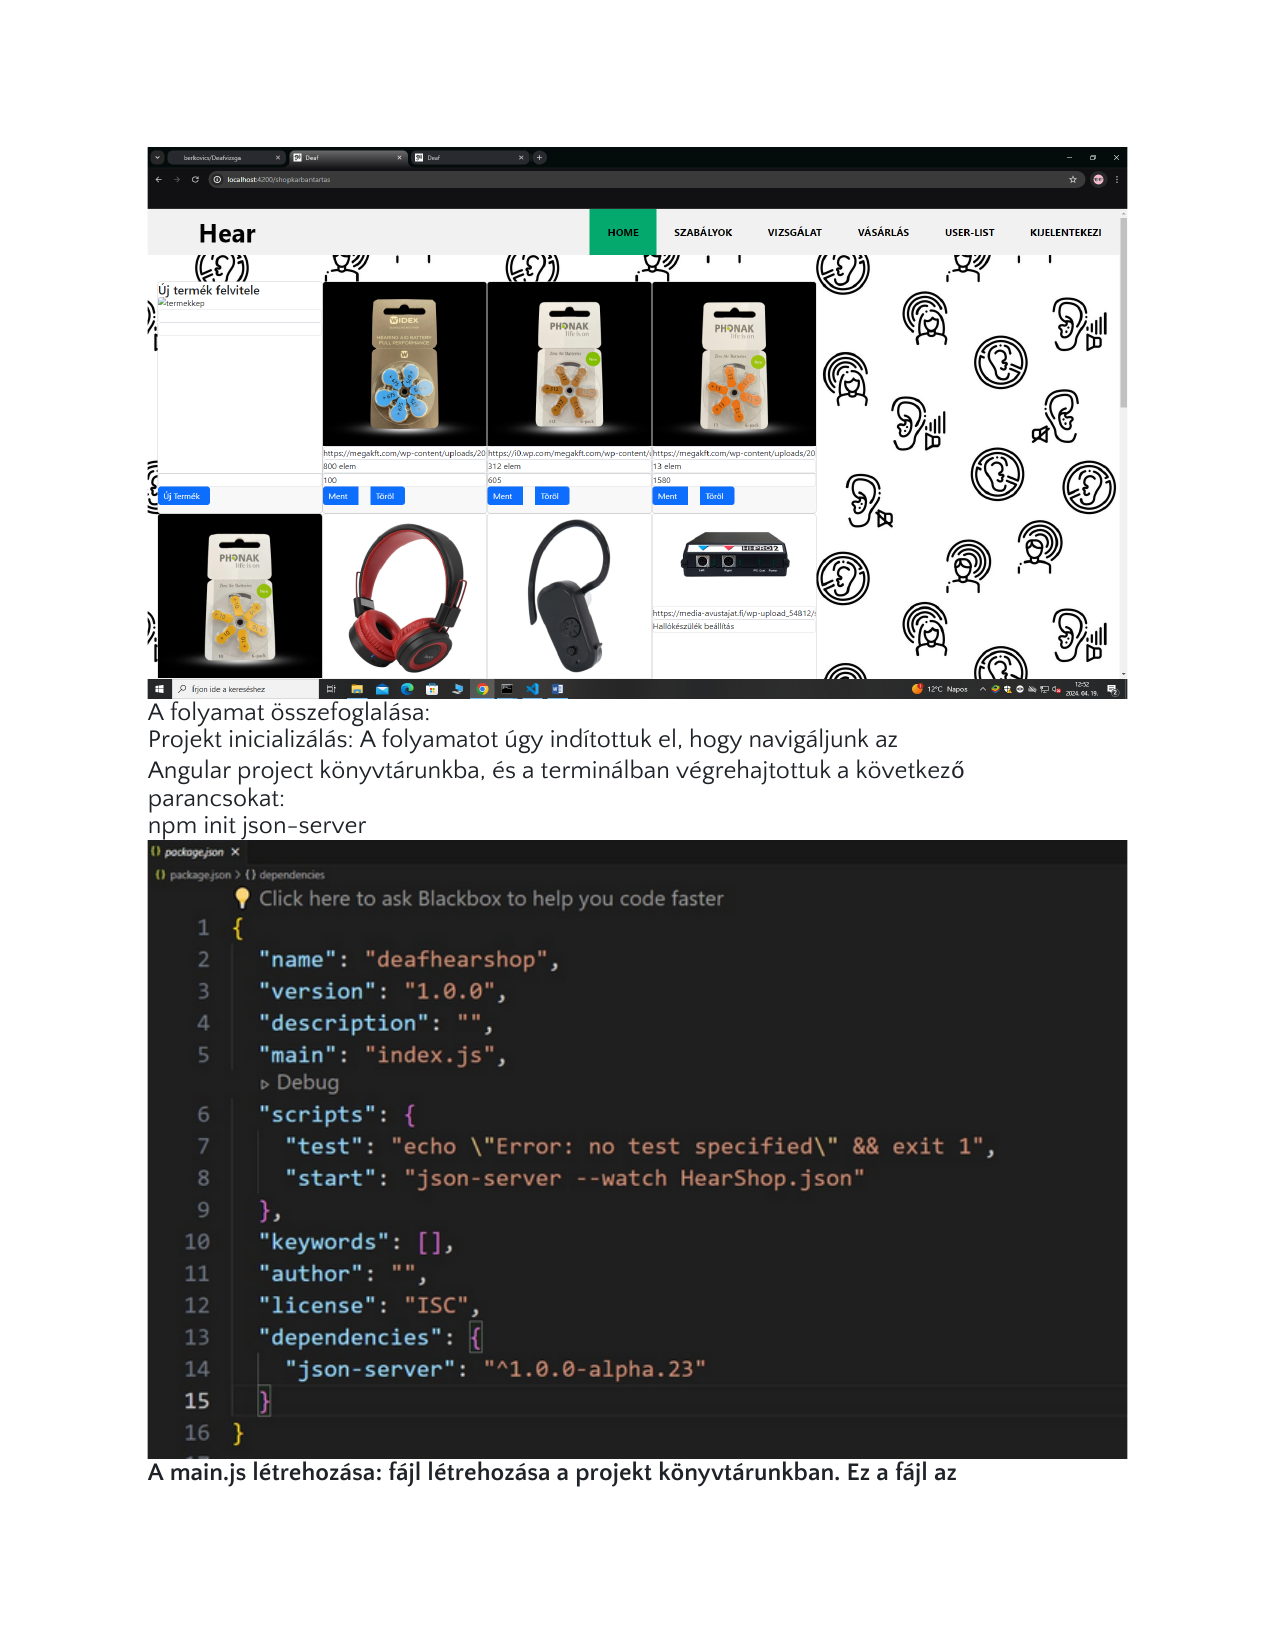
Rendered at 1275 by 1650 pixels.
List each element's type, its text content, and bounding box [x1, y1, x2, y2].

picture [147, 147, 1128, 699]
text Angular project könyvtárunkba, és a terminálban végrehajtottuk a következő [148, 754, 1127, 785]
text A main.js létrehozása: fájl létrehozása a projekt könyvtárunkban. Ez a fájl az [148, 1459, 1127, 1487]
text A folyamat összefoglalása: [148, 699, 1127, 726]
text npm init json-server [148, 813, 1127, 840]
text Projekt inicializálás: A folyamatot úgy indítottuk el, hogy navigáljunk az [148, 726, 1127, 754]
text parancsokat: [148, 785, 1127, 813]
picture [147, 840, 1128, 1459]
